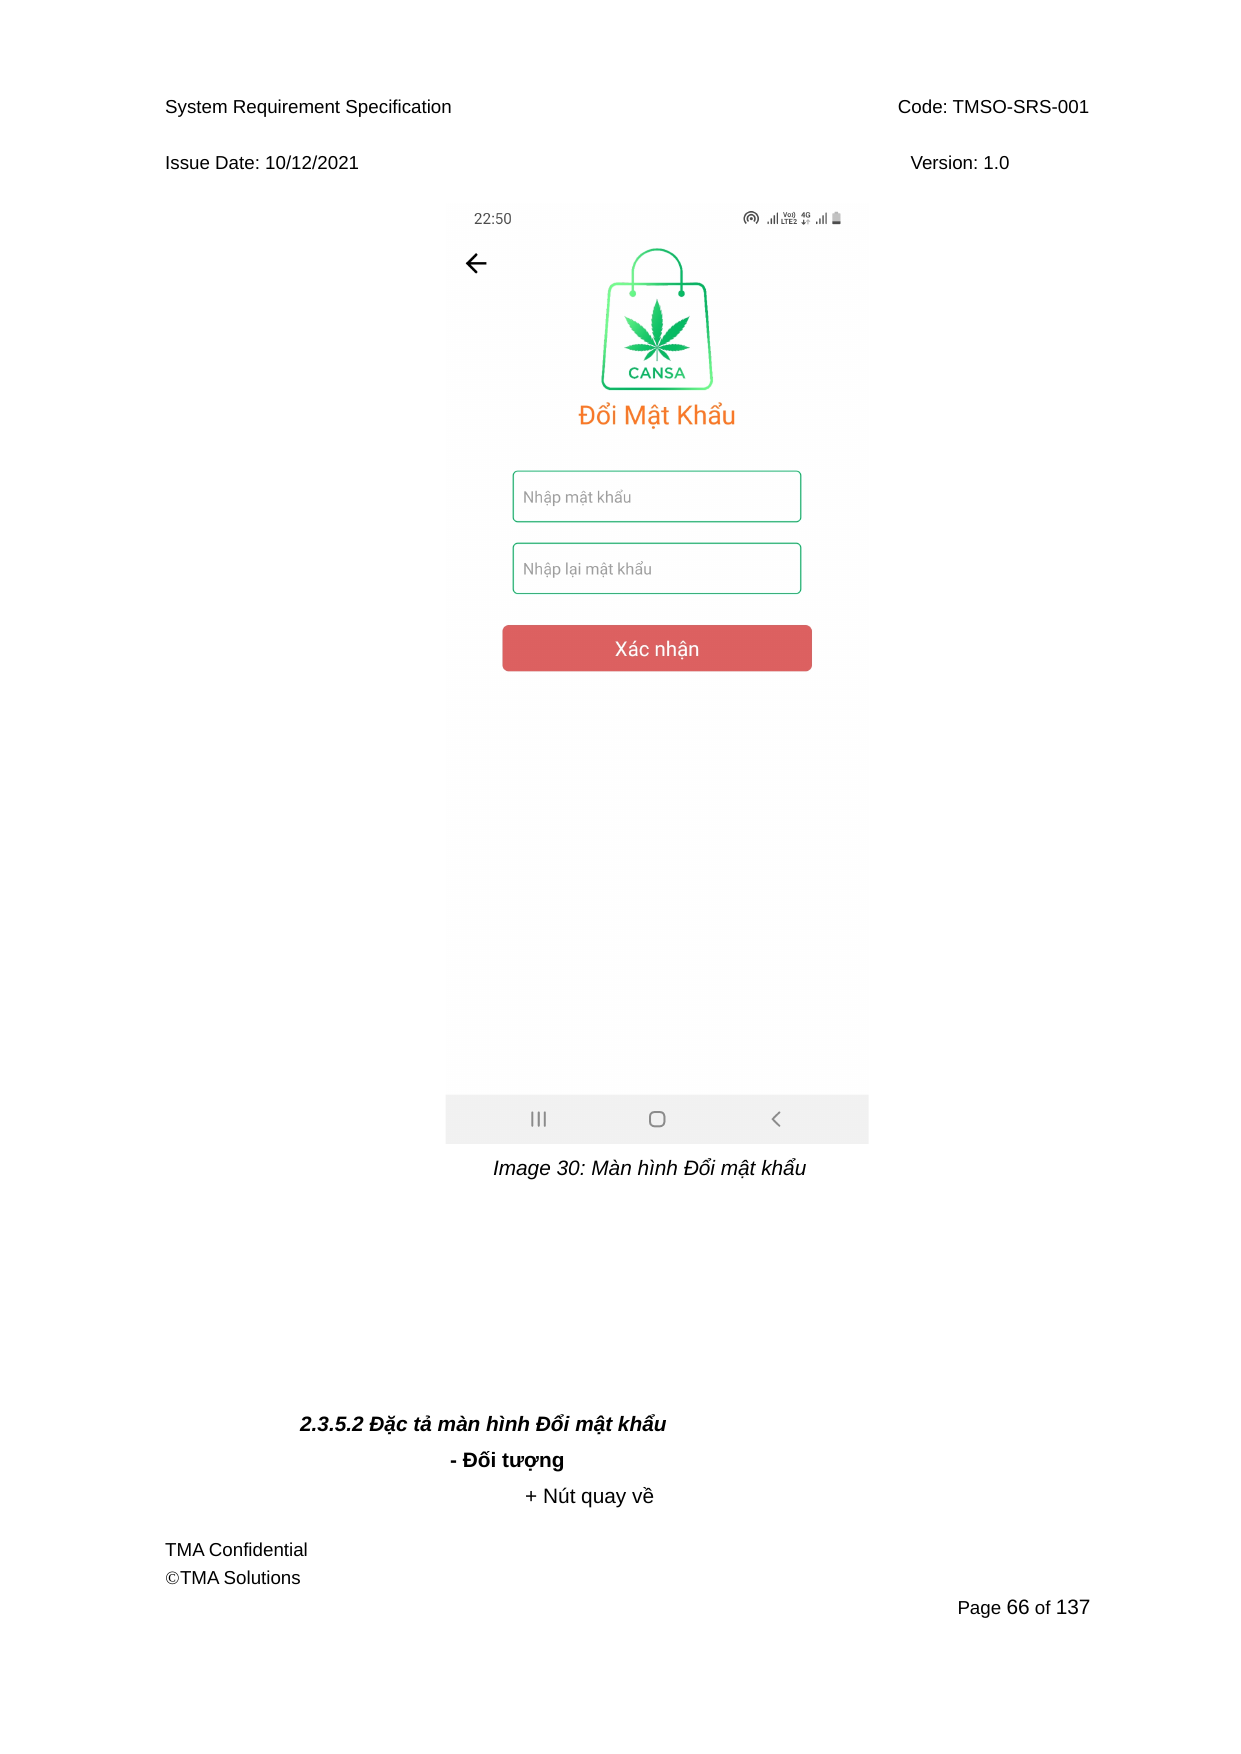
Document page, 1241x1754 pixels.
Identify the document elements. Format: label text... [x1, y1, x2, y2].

text + Nút quay về [240, 1484, 1090, 1508]
text - Đối tượng [390, 1448, 1090, 1472]
text Image 30: Màn hình Đổi mật khẩu [165, 1156, 1090, 1180]
picture [445, 203, 869, 1144]
text 2.3.5.2 Đặc tả màn hình Đổi mật khẩu [240, 1411, 1090, 1435]
